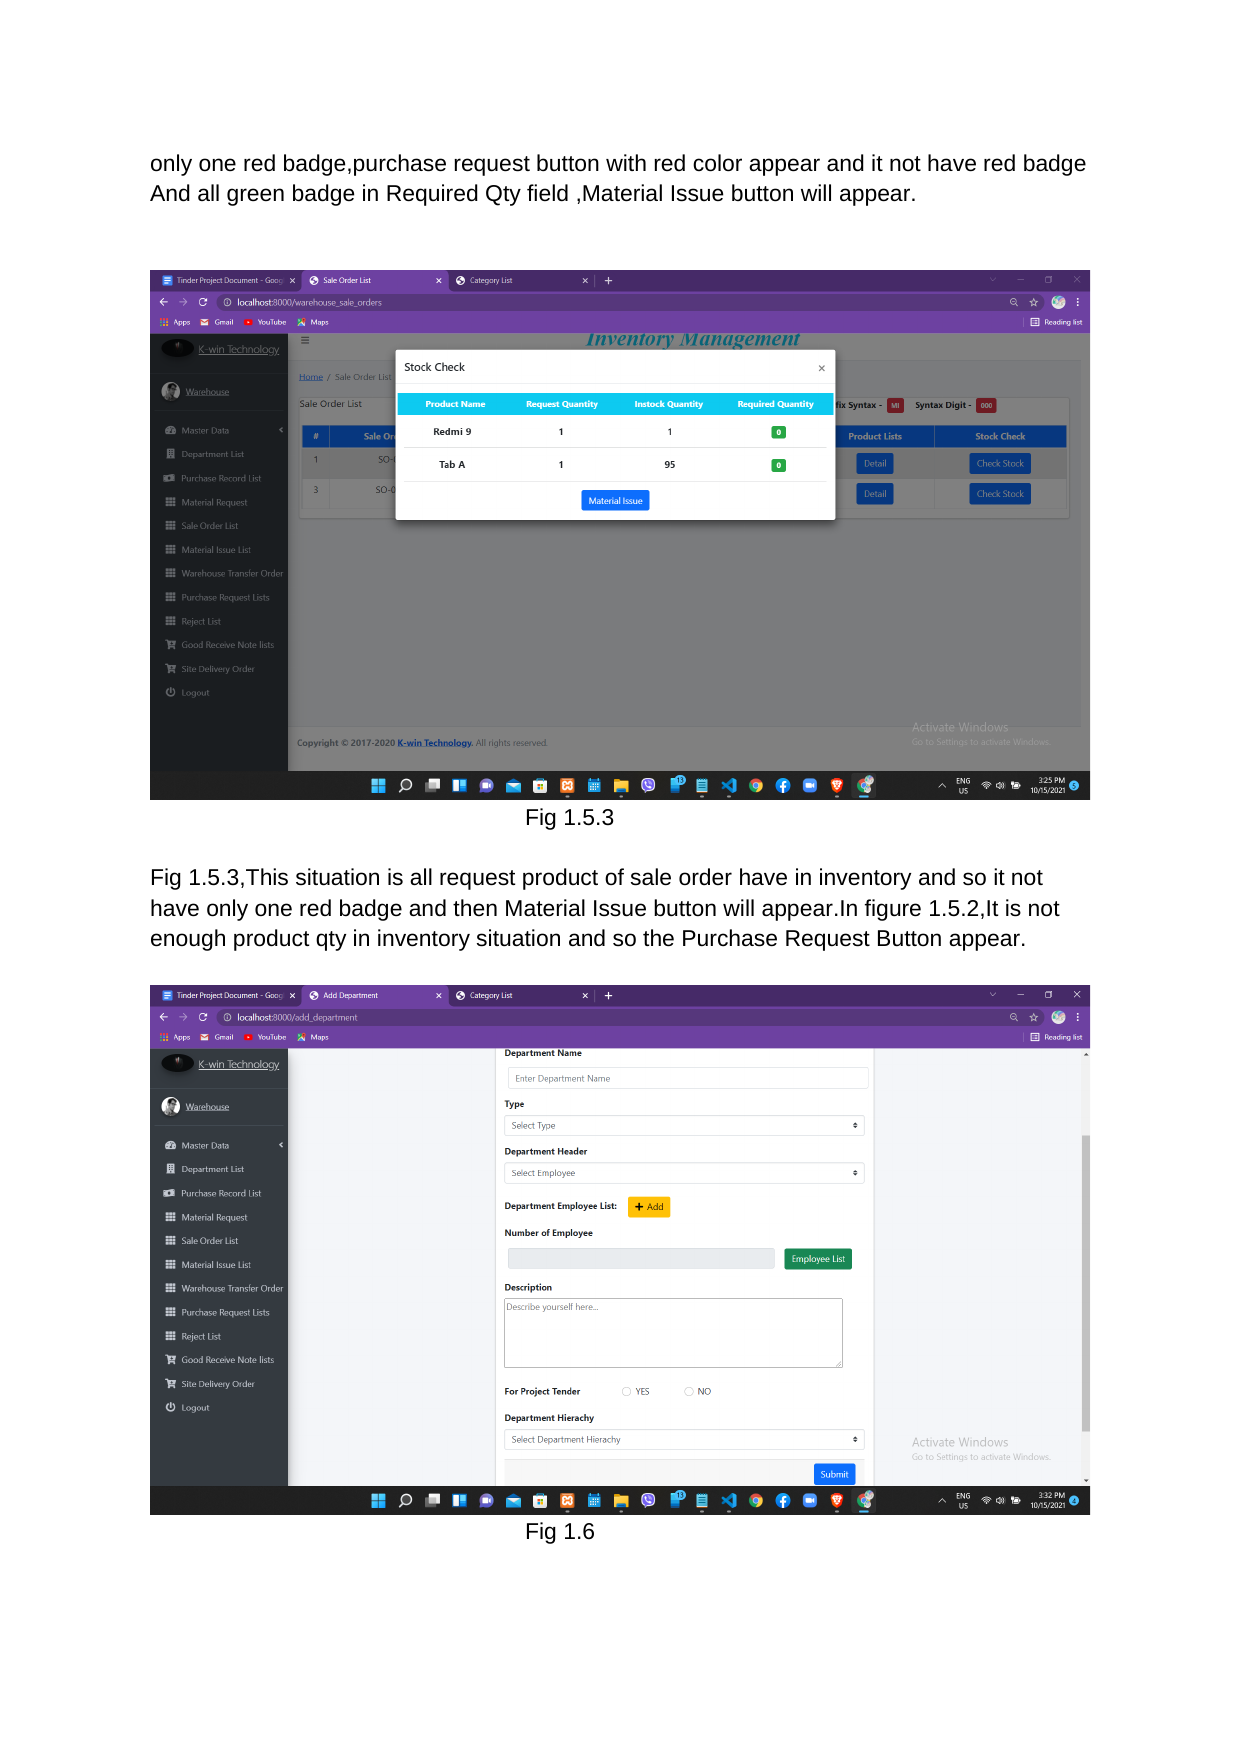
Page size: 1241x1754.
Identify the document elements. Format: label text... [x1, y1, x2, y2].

text And all green badge in Required Qty field ,Material Issue button will appear. [150, 180, 1090, 207]
text Fig 1.5.3 [150, 804, 1090, 830]
text Fig 1.6 [150, 1518, 1090, 1544]
text Fig 1.5.3,This situation is all request product of sale order have in inventory and so it not have only one red badge and then Material Issue button will appear.In figure 1.5.2,It is not enough product qty in inventory situation and so the Purchase Request Button appear. [150, 864, 1090, 951]
picture [150, 270, 1091, 800]
picture [150, 985, 1091, 1515]
text only one red badge,purchase request button with red color appear and it not have red badge [150, 150, 1090, 176]
